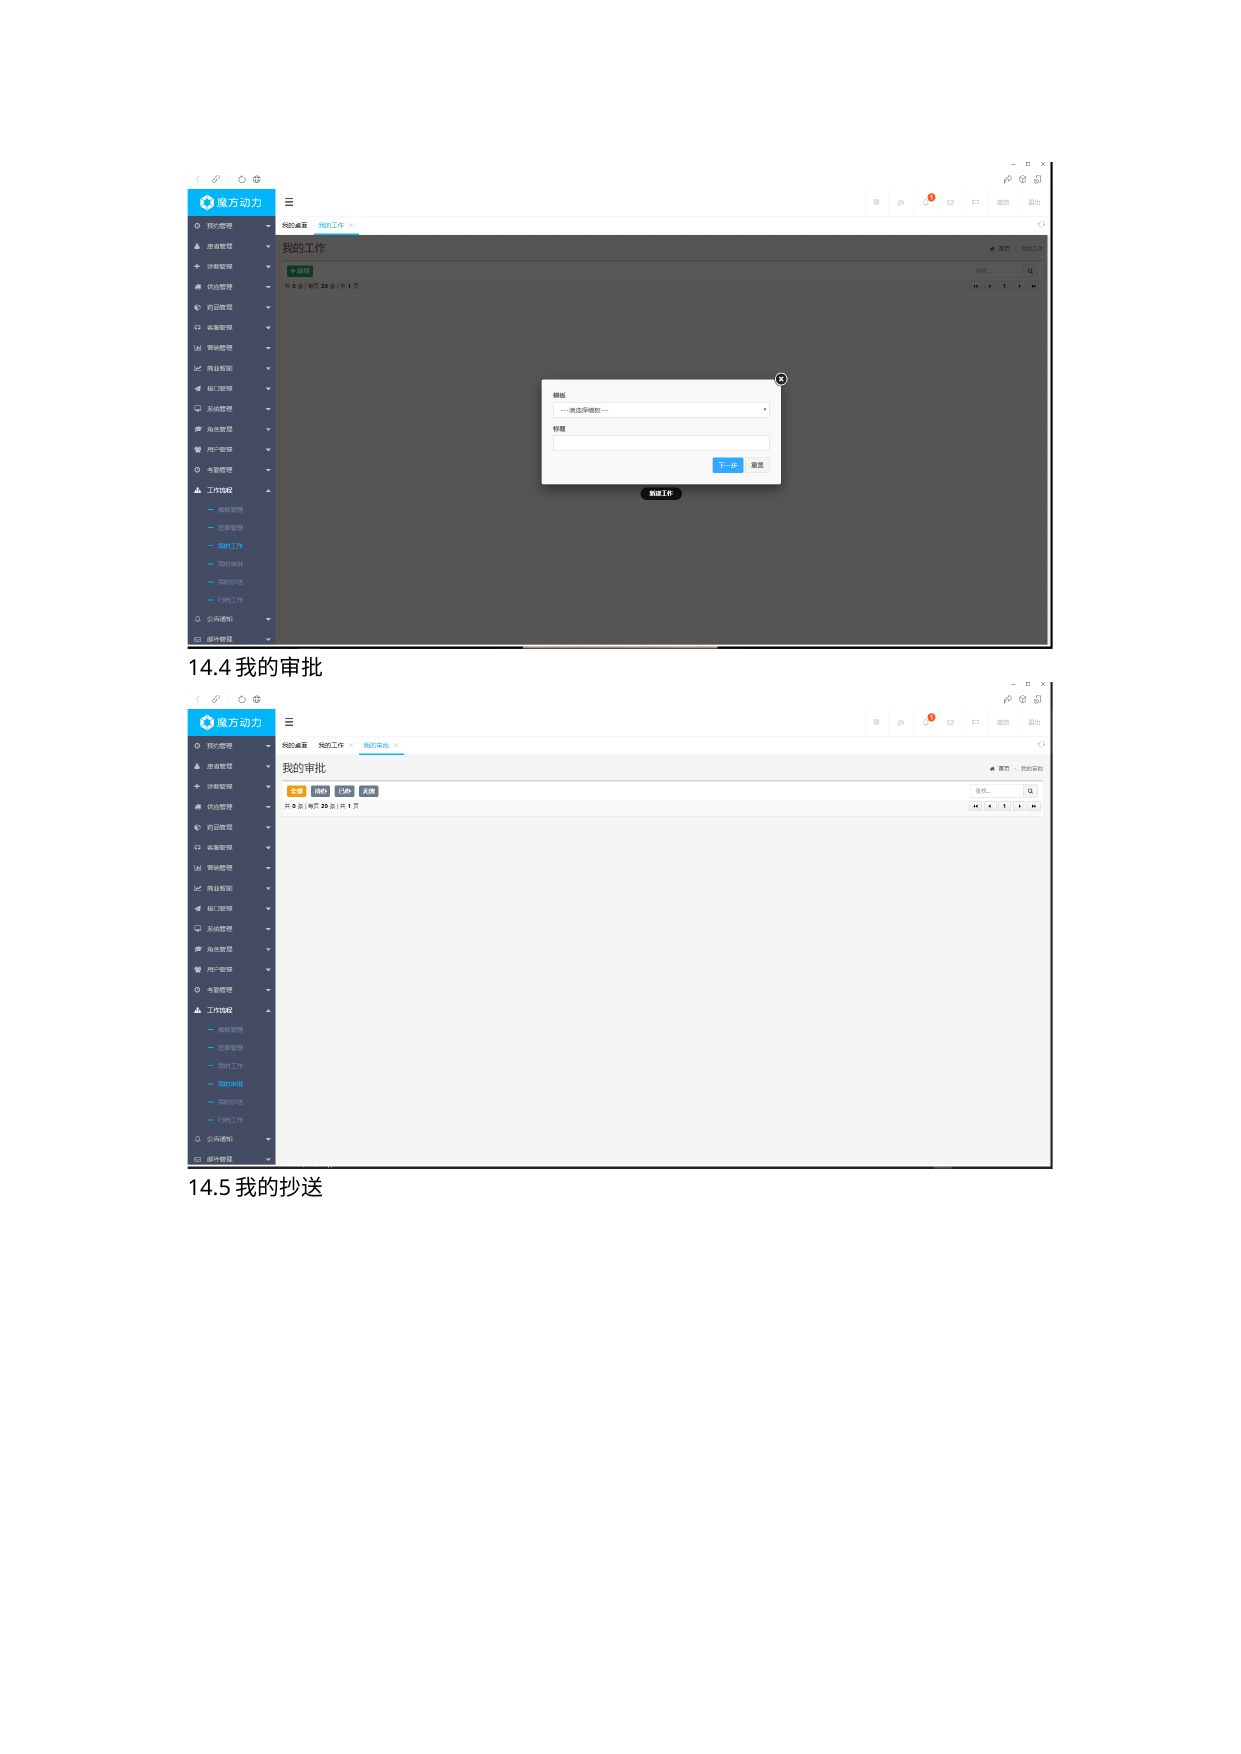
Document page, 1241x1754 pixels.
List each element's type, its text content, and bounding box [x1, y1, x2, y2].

picture [201, 196, 213, 209]
text 14.5我的抄送 [187, 1169, 1053, 1202]
picture [201, 716, 213, 729]
picture [219, 199, 226, 207]
picture [187, 162, 1053, 649]
text 14.4我的审批 [187, 649, 1053, 682]
picture [187, 682, 1053, 1169]
picture [219, 719, 226, 727]
